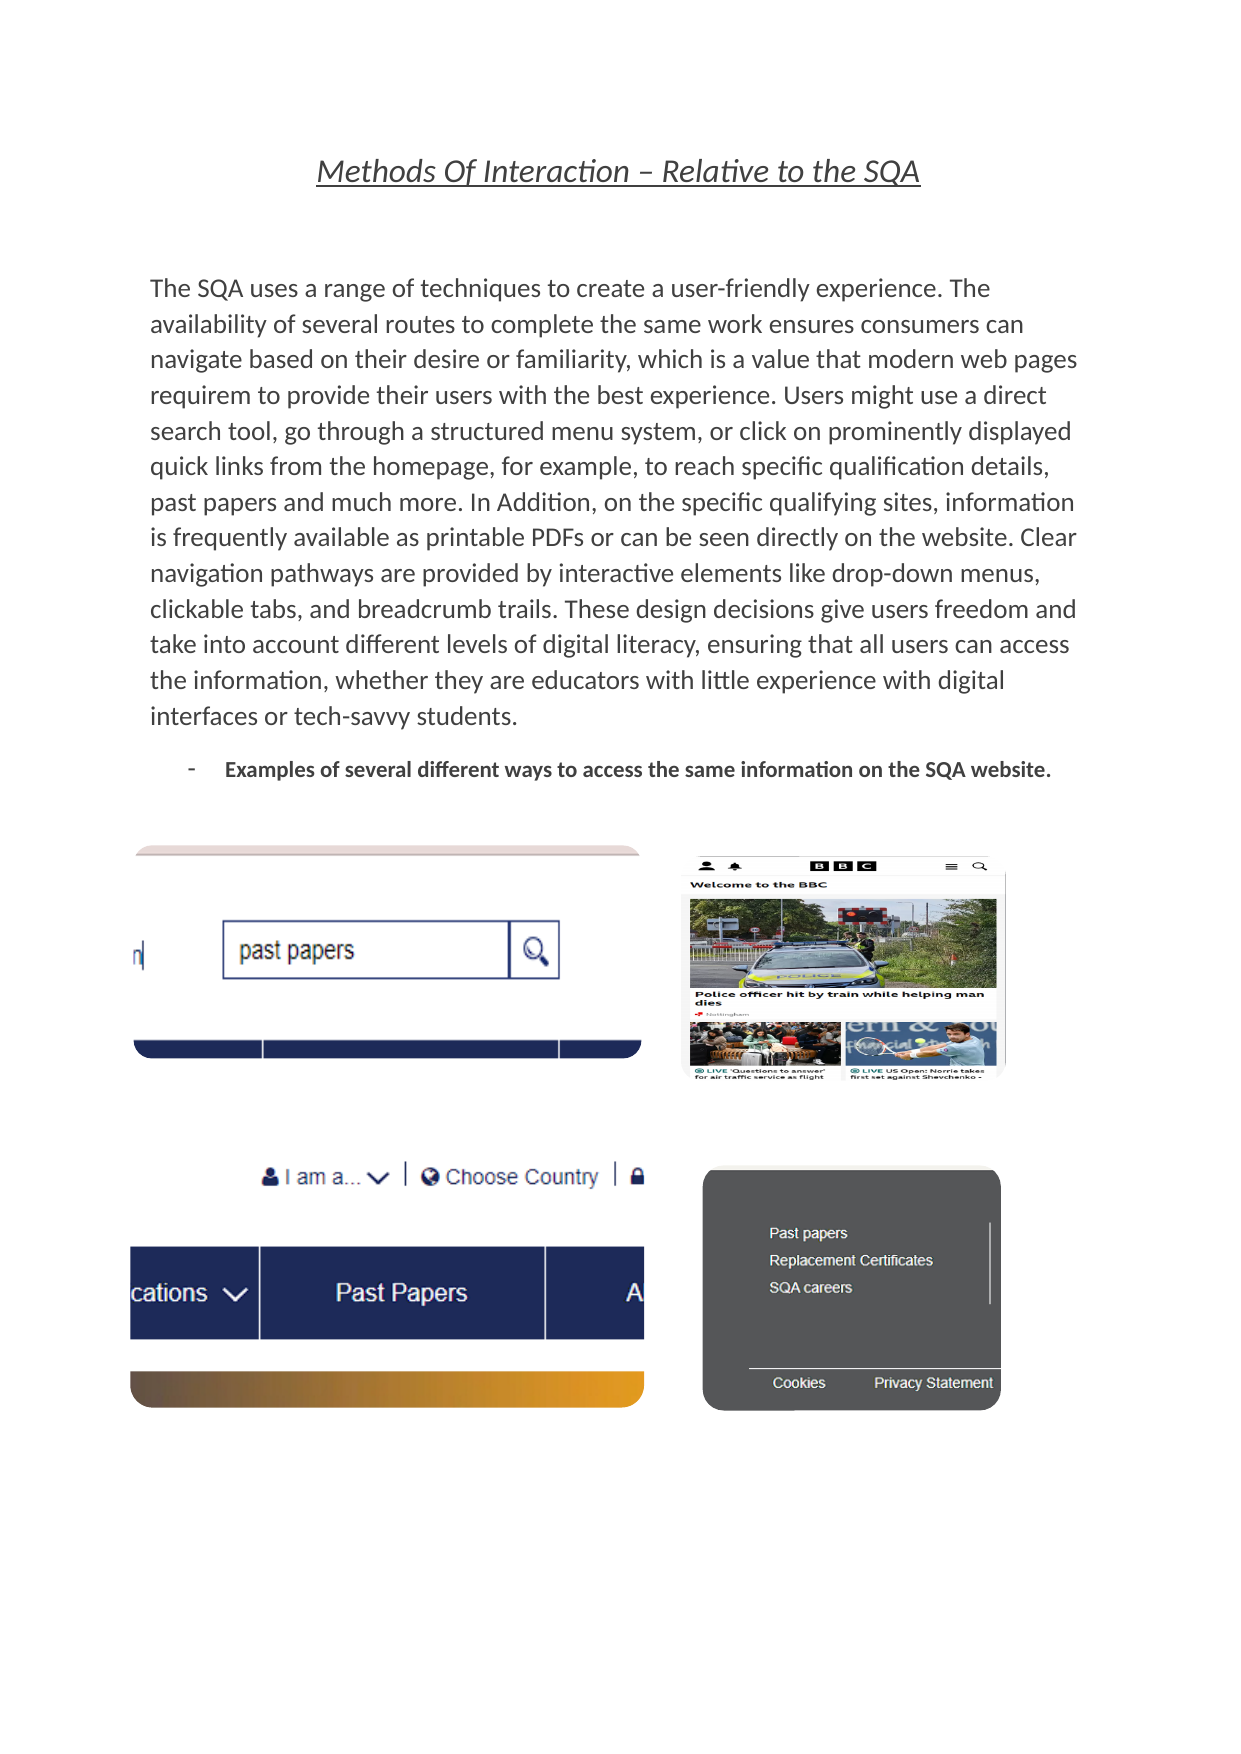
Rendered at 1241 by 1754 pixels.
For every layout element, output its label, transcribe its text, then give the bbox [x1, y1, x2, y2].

list Examples of several different ways to access the same information on the SQA website. [187, 751, 1090, 784]
picture [702, 1165, 1001, 1411]
picture [133, 845, 642, 1059]
picture [681, 856, 1006, 1081]
text The SQA uses a range of techniques to create a user-friendly experience. The availability of several routes to complete the same work ensures consumers can navigate based on their desire or familiarity, which is a value that modern web pages requirem to provide their users with the best experience. Users might use a direct search tool, go through a structured menu system, or click on prominently displayed quick links from the homepage, for example, to reach specific qualification details, past papers and much more. In Addition, on the specific qualifying sites, information is frequently available as printable PDFs or can be seen directly on the website. Clear navigation pathways are provided by interactive elements like drop-down menus, clickable tabs, and breadcrumb trails. These design decisions give users freedom and take into account different levels of digital literacy, ensuring that all users can access the information, whether they are educators with little experience with digital interfaces or tech-savvy students. [150, 271, 1090, 732]
picture [130, 1145, 645, 1408]
text Methods Of Interaction – Relative to the SQA [150, 150, 1090, 191]
